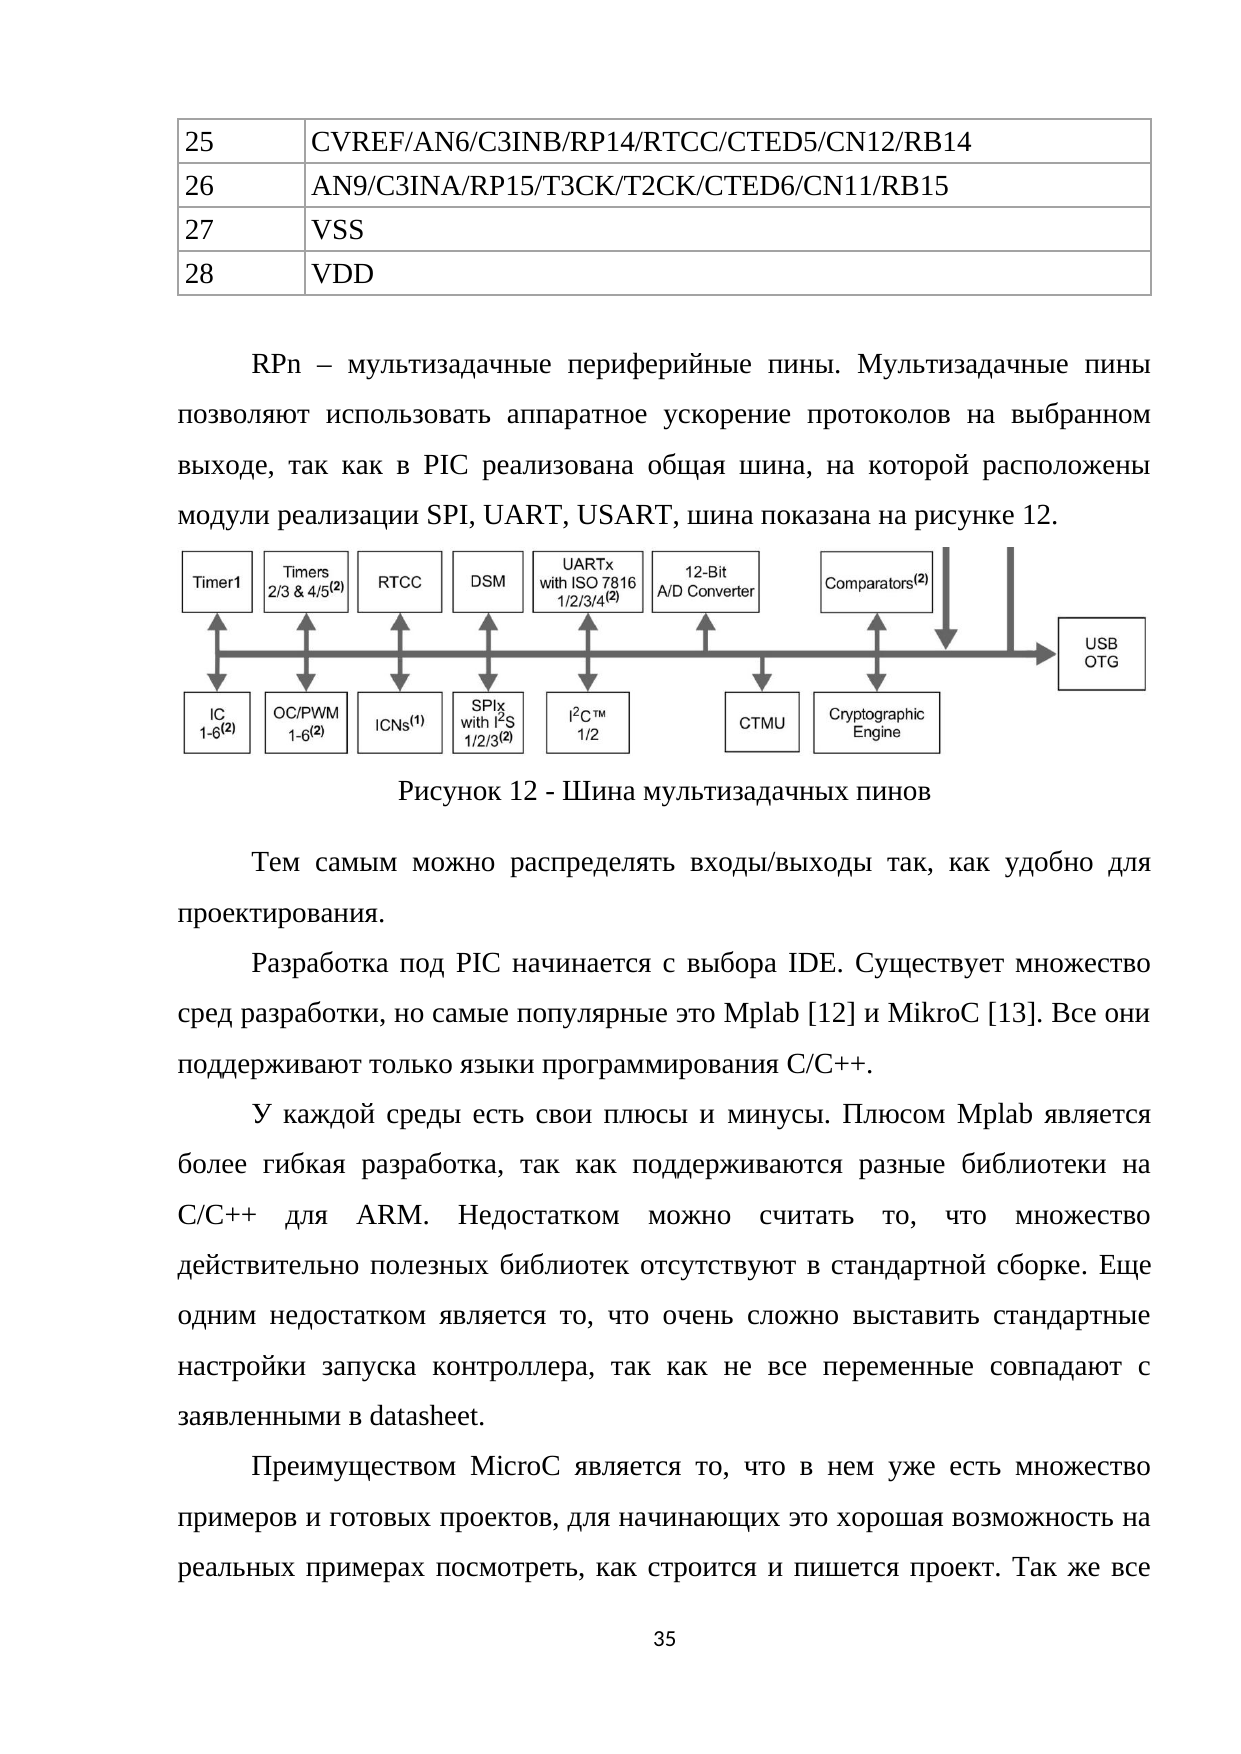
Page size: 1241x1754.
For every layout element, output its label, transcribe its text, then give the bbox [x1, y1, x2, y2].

table_cell VDD [306, 252, 1150, 294]
table_cell 25 [179, 120, 304, 162]
table_cell 28 [179, 252, 304, 294]
table_cell VSS [306, 208, 1150, 250]
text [177, 1448, 1152, 1582]
text Рисунок 12 - Шина мультизадачных пинов [177, 774, 1152, 807]
table_cell CVREF/AN6/C3INB/RP14/RTCC/CTED5/CN12/RB14 [306, 120, 1150, 162]
table_cell 27 [179, 208, 304, 250]
text Тем самым можно распределять входы/выходы так, как удобно для проектирования. [177, 844, 1152, 928]
text RPn – мультизадачные периферийные пины. Мультизадачные пины позволяют использовать аппаратное ускорение протоколов на выбранном выходе, так как в PIC реализована общая шина, на которой расположены модули реализации SPI, UART, USART, шина показана на рисунке 12. [177, 346, 1152, 531]
picture [177, 547, 1152, 774]
table_cell AN9/C3INA/RP15/T3CK/T2CK/CTED6/CN11/RB15 [306, 164, 1150, 206]
table_cell 26 [179, 164, 304, 206]
text Разработка под PIC начинается с выбора IDE. Существует множество сред разработки, но самые популярные это Mplab [12] и MikroC [13]. Все они поддерживают только языки программирования С/C++. [177, 945, 1152, 1079]
text У каждой среды есть свои плюсы и минусы. Плюсом Mplab является более гибкая разработка, так как поддерживаются разные библиотеки на С/С++ для ARM. Недостатком можно считать то, что множество действительно полезных библиотек отсутствуют в стандартной сборке. Еще одним недостатком является то, что очень сложно выставить стандартные настройки запуска контроллера, так как не все переменные совпадают с заявленными в datasheet. [177, 1096, 1152, 1432]
